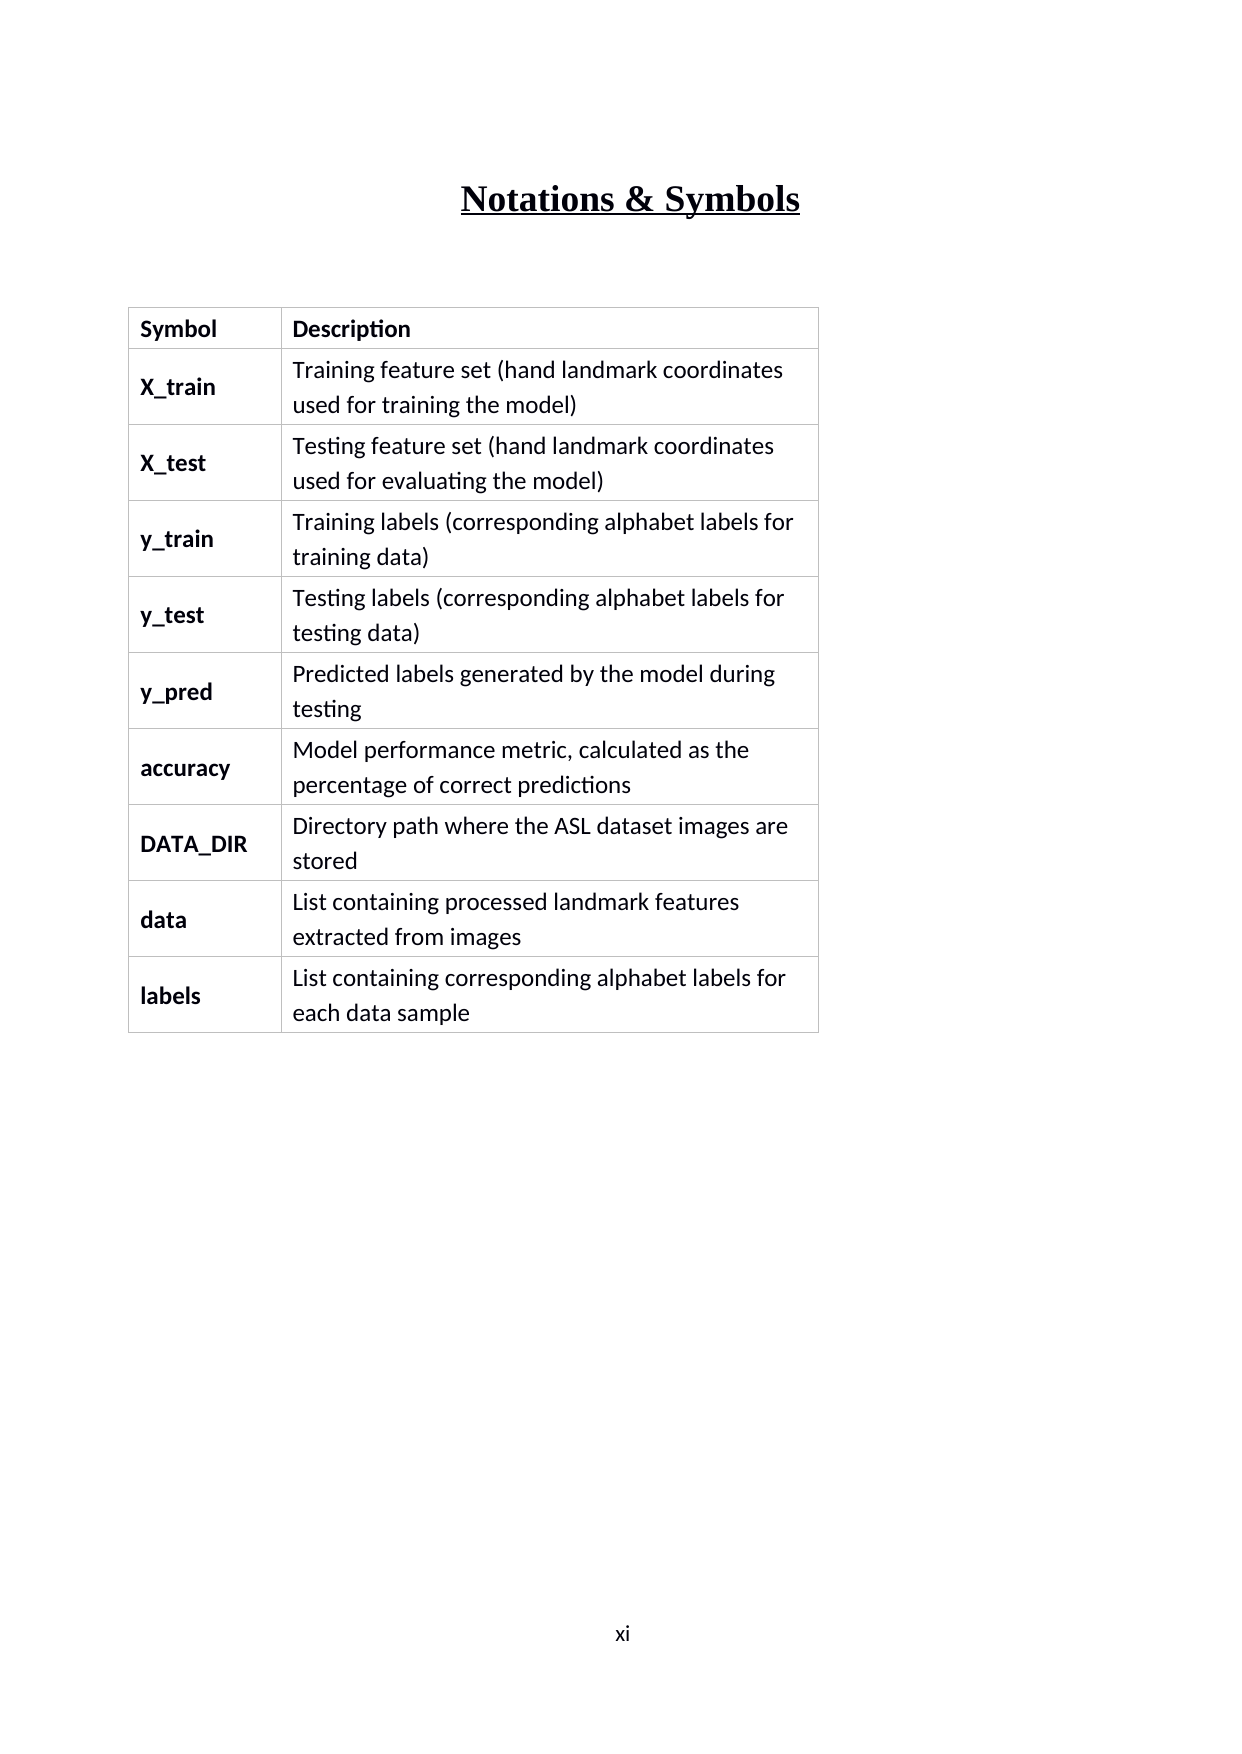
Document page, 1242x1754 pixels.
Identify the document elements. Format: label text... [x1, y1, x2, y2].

table_cell Model performance metric, calculated as the percentage of correct predictions [282, 729, 818, 804]
table_cell Testing feature set (hand landmark coordinates used for evaluating the model) [282, 425, 818, 500]
table_cell data [129, 881, 281, 956]
table_cell Predicted labels generated by the model during testing [282, 653, 818, 728]
table_cell y_pred [129, 653, 281, 728]
table_cell List containing corresponding alphabet labels for each data sample [282, 957, 818, 1032]
table_cell y_test [129, 577, 281, 652]
table_cell Testing labels (corresponding alphabet labels for testing data) [282, 577, 818, 652]
table_cell Training labels (corresponding alphabet labels for training data) [282, 501, 818, 576]
table_cell Training feature set (hand landmark coordinates used for training the model) [282, 349, 818, 424]
table_cell accuracy [129, 729, 281, 804]
text Notations & Symbols [140, 176, 800, 219]
table_cell X_test [129, 425, 281, 500]
table_cell y_train [129, 501, 281, 576]
table_cell X_train [129, 349, 281, 424]
table_cell DATA_DIR [129, 805, 281, 880]
table_header Description [282, 308, 818, 348]
table_cell Directory path where the ASL dataset images are stored [282, 805, 818, 880]
table_cell labels [129, 957, 281, 1032]
table_header Symbol [129, 308, 281, 348]
table_cell List containing processed landmark features extracted from images [282, 881, 818, 956]
